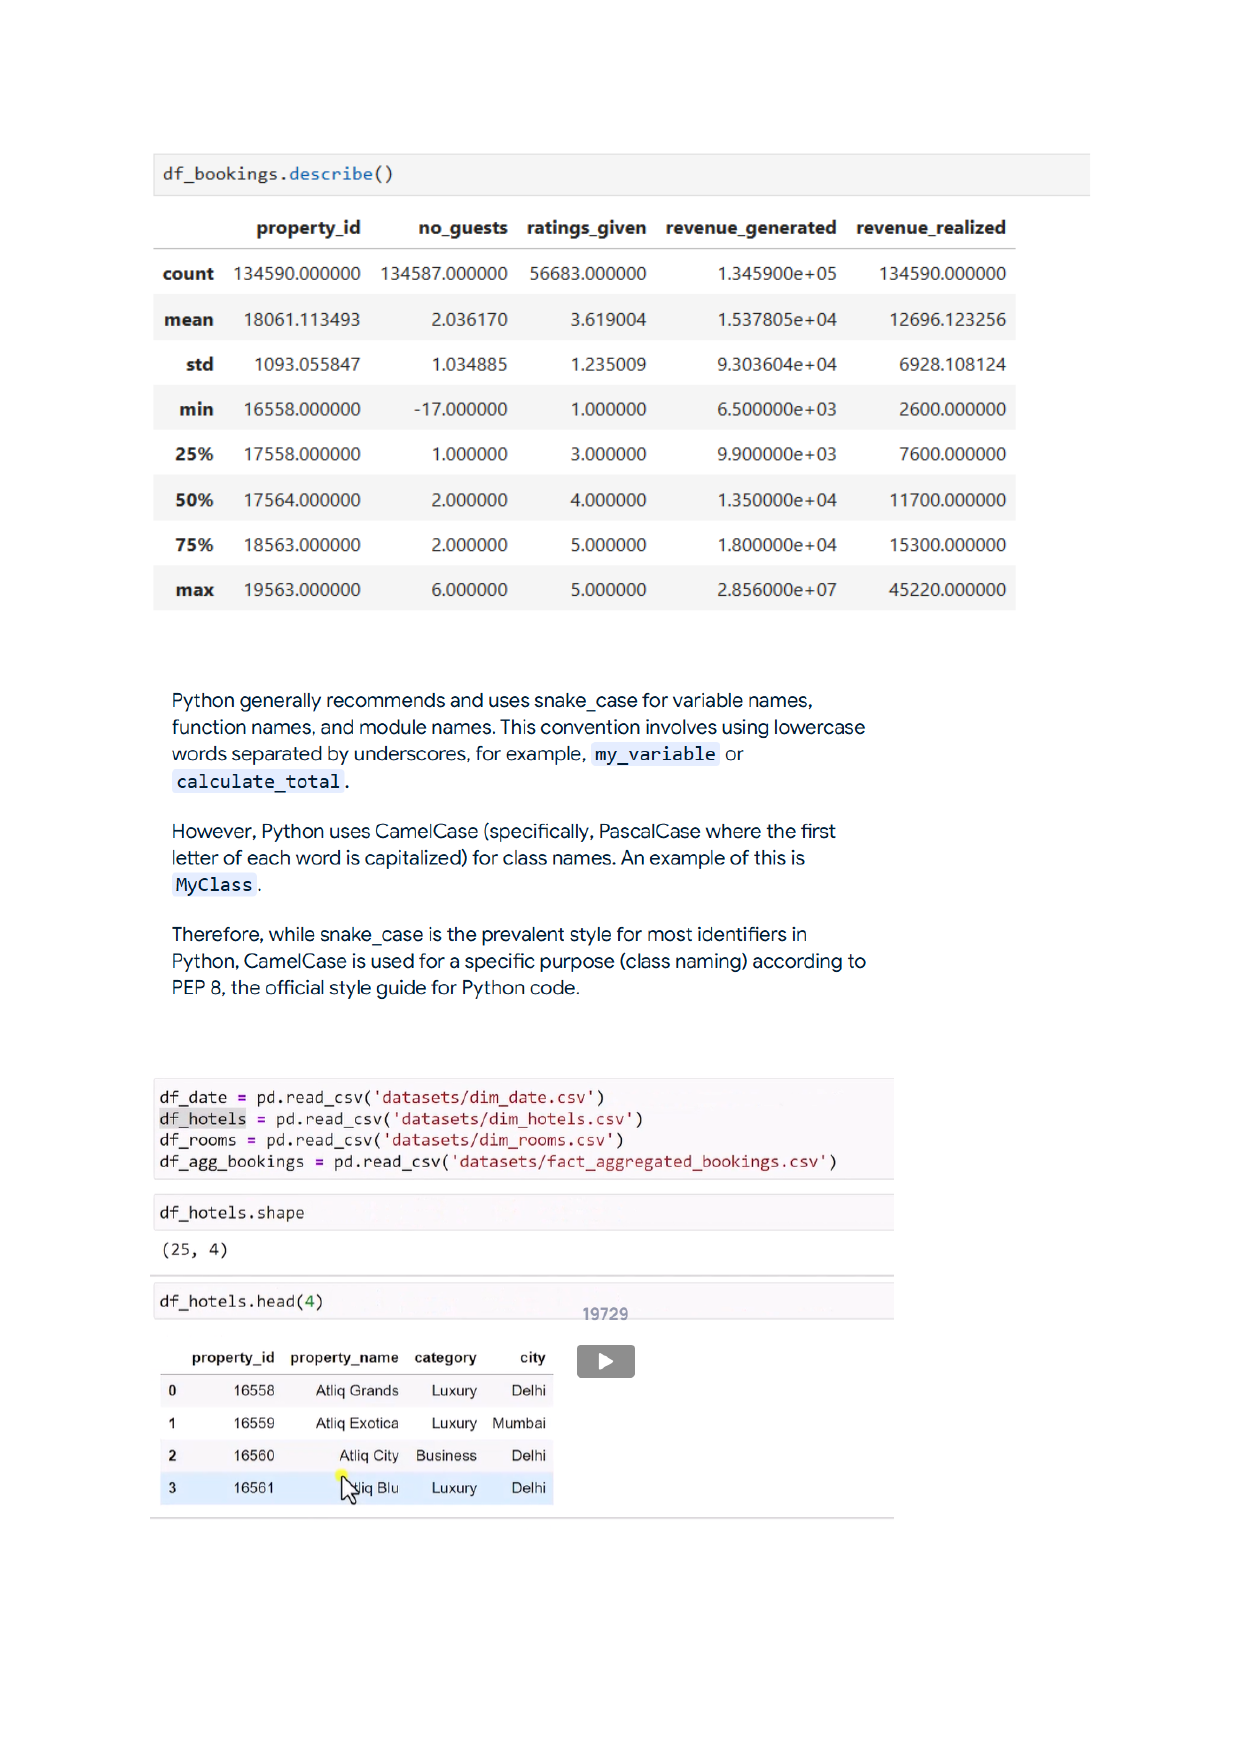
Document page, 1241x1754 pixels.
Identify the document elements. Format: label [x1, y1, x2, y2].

picture [150, 150, 1091, 615]
picture [150, 1075, 894, 1530]
picture [150, 680, 890, 1010]
